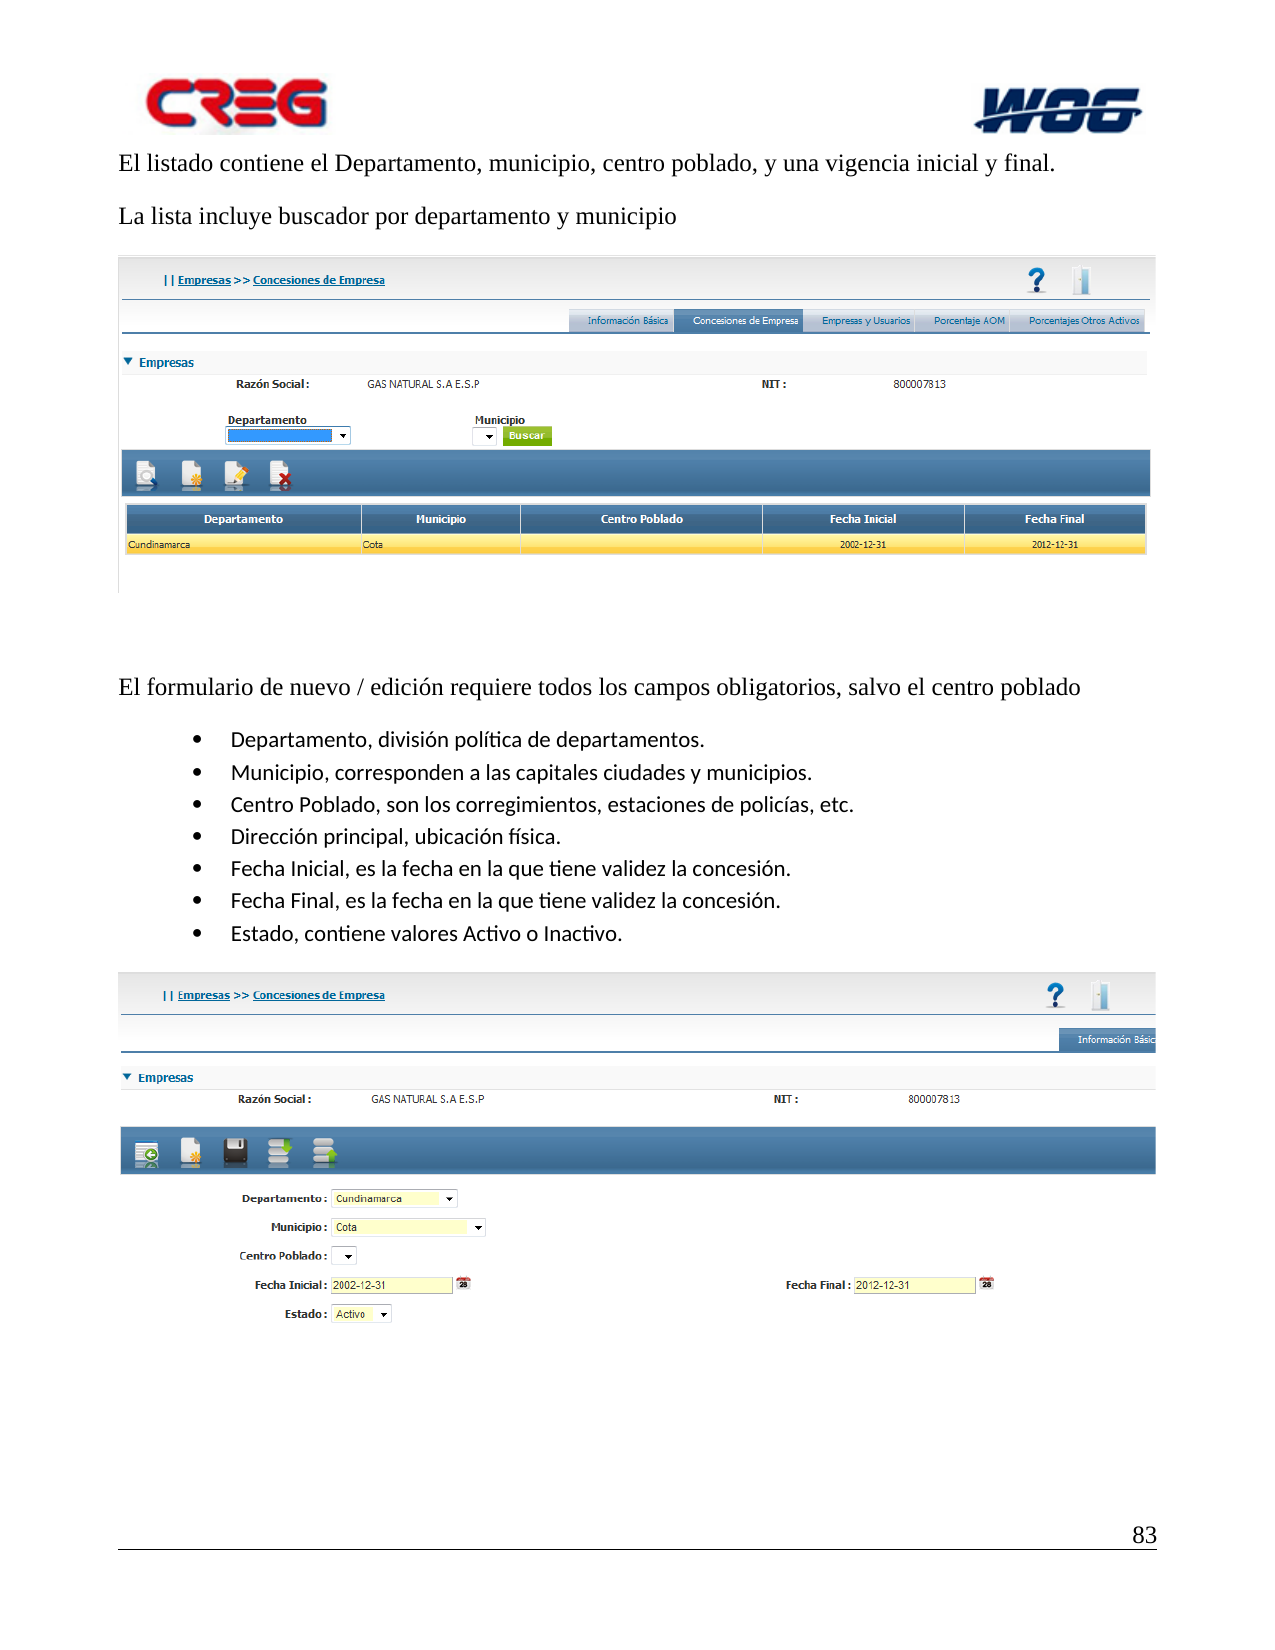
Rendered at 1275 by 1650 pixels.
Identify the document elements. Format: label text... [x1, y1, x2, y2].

text La lista incluye buscador por departamento y municipio [118, 201, 1157, 230]
picture [118, 255, 1156, 593]
picture [118, 971, 1156, 1342]
text El listado contiene el Departamento, municipio, centro poblado, y una vigencia inicial y final. [118, 148, 1157, 176]
list Dirección principal, ubicación física. [193, 822, 1157, 850]
list Departamento, división política de departamentos. [193, 726, 1157, 754]
list Fecha Final, es la fecha en la que tiene validez la concesión. [193, 887, 1157, 914]
list Centro Poblado, son los corregimientos, estaciones de policías, etc. [193, 790, 1157, 818]
text El formulario de nuevo / edición requiere todos los campos obligatorios, salvo el centro poblado [118, 672, 1157, 701]
picture [118, 73, 353, 135]
picture [971, 83, 1147, 135]
list Estado, contiene valores Activo o Inactivo. [193, 919, 1157, 947]
list Municipio, corresponden a las capitales ciudades y municipios. [193, 758, 1157, 786]
list Fecha Inicial, es la fecha en la que tiene validez la concesión. [193, 854, 1157, 882]
